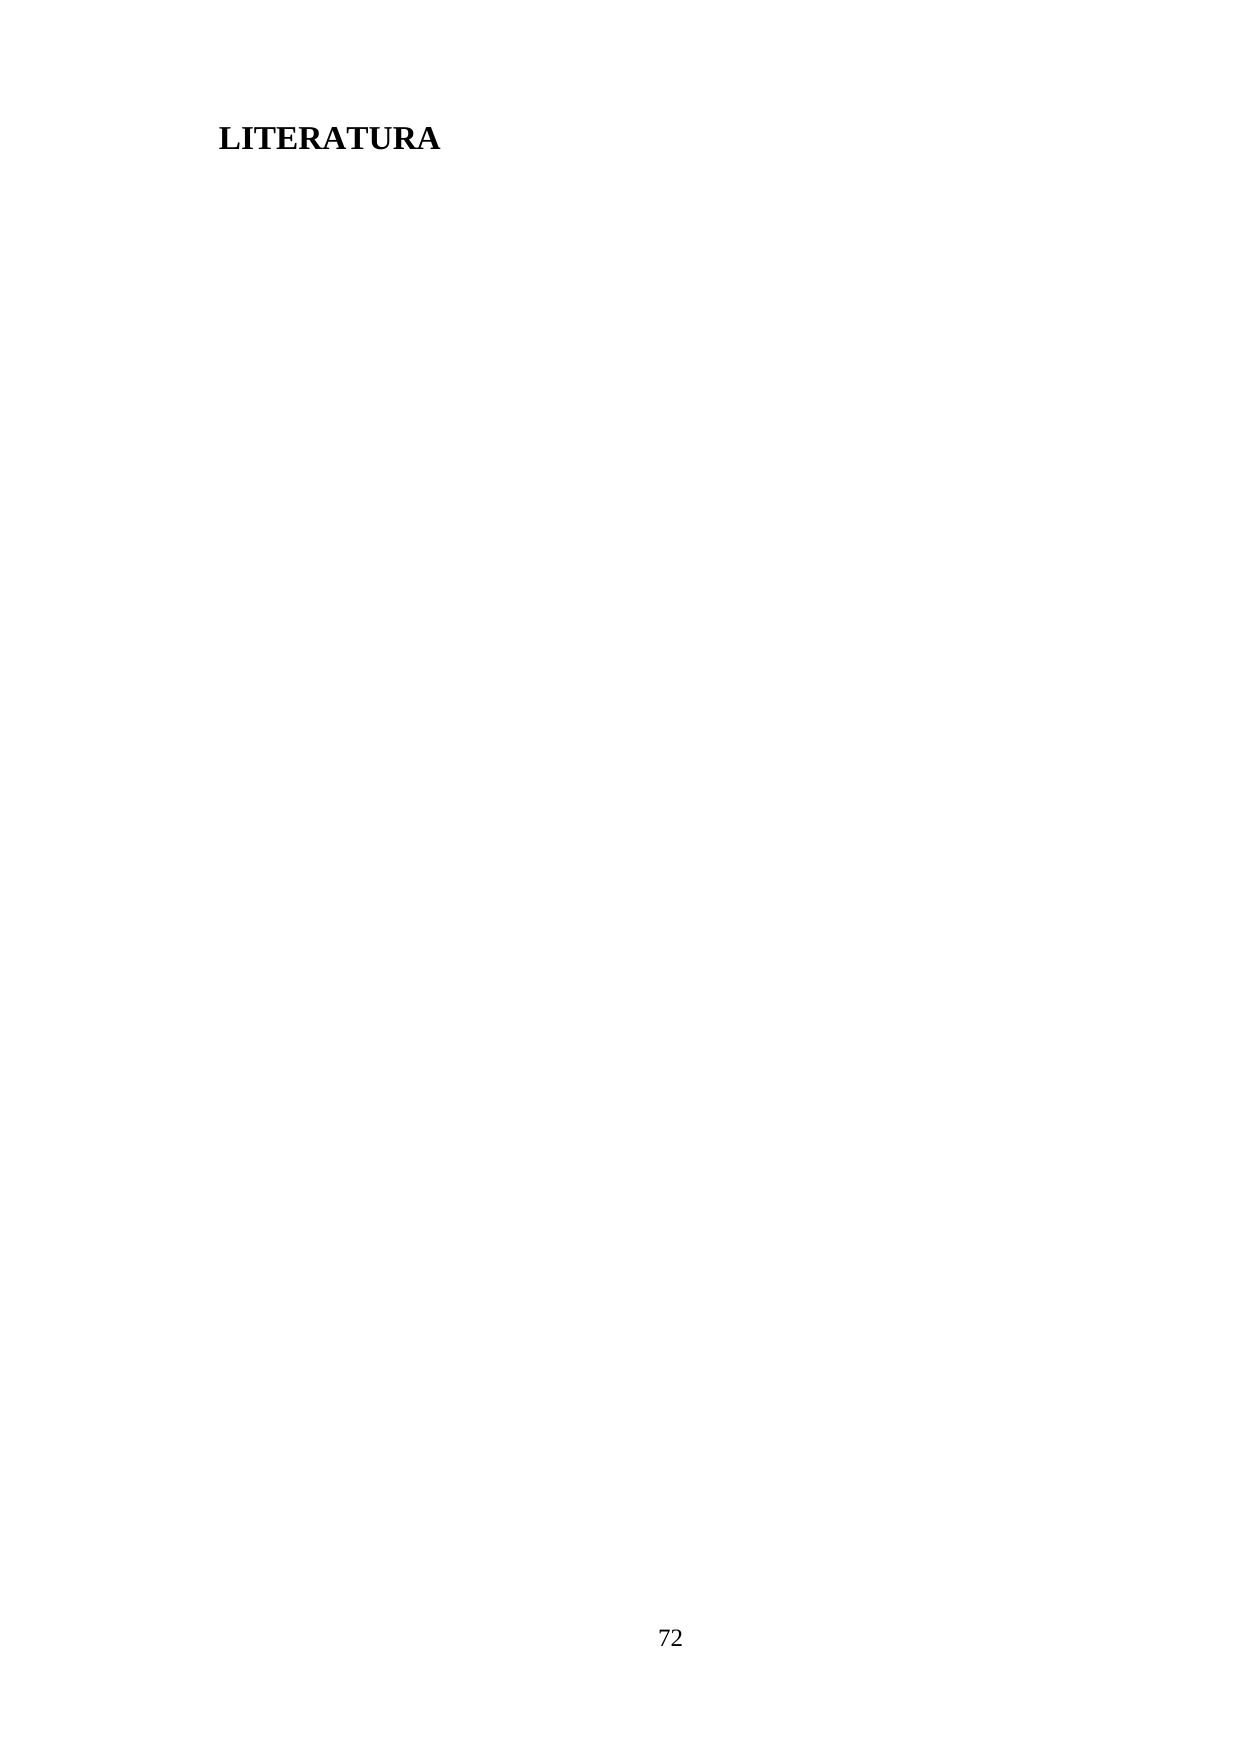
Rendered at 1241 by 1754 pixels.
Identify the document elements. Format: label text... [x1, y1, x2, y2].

subtitle Literatura [218, 118, 1122, 156]
